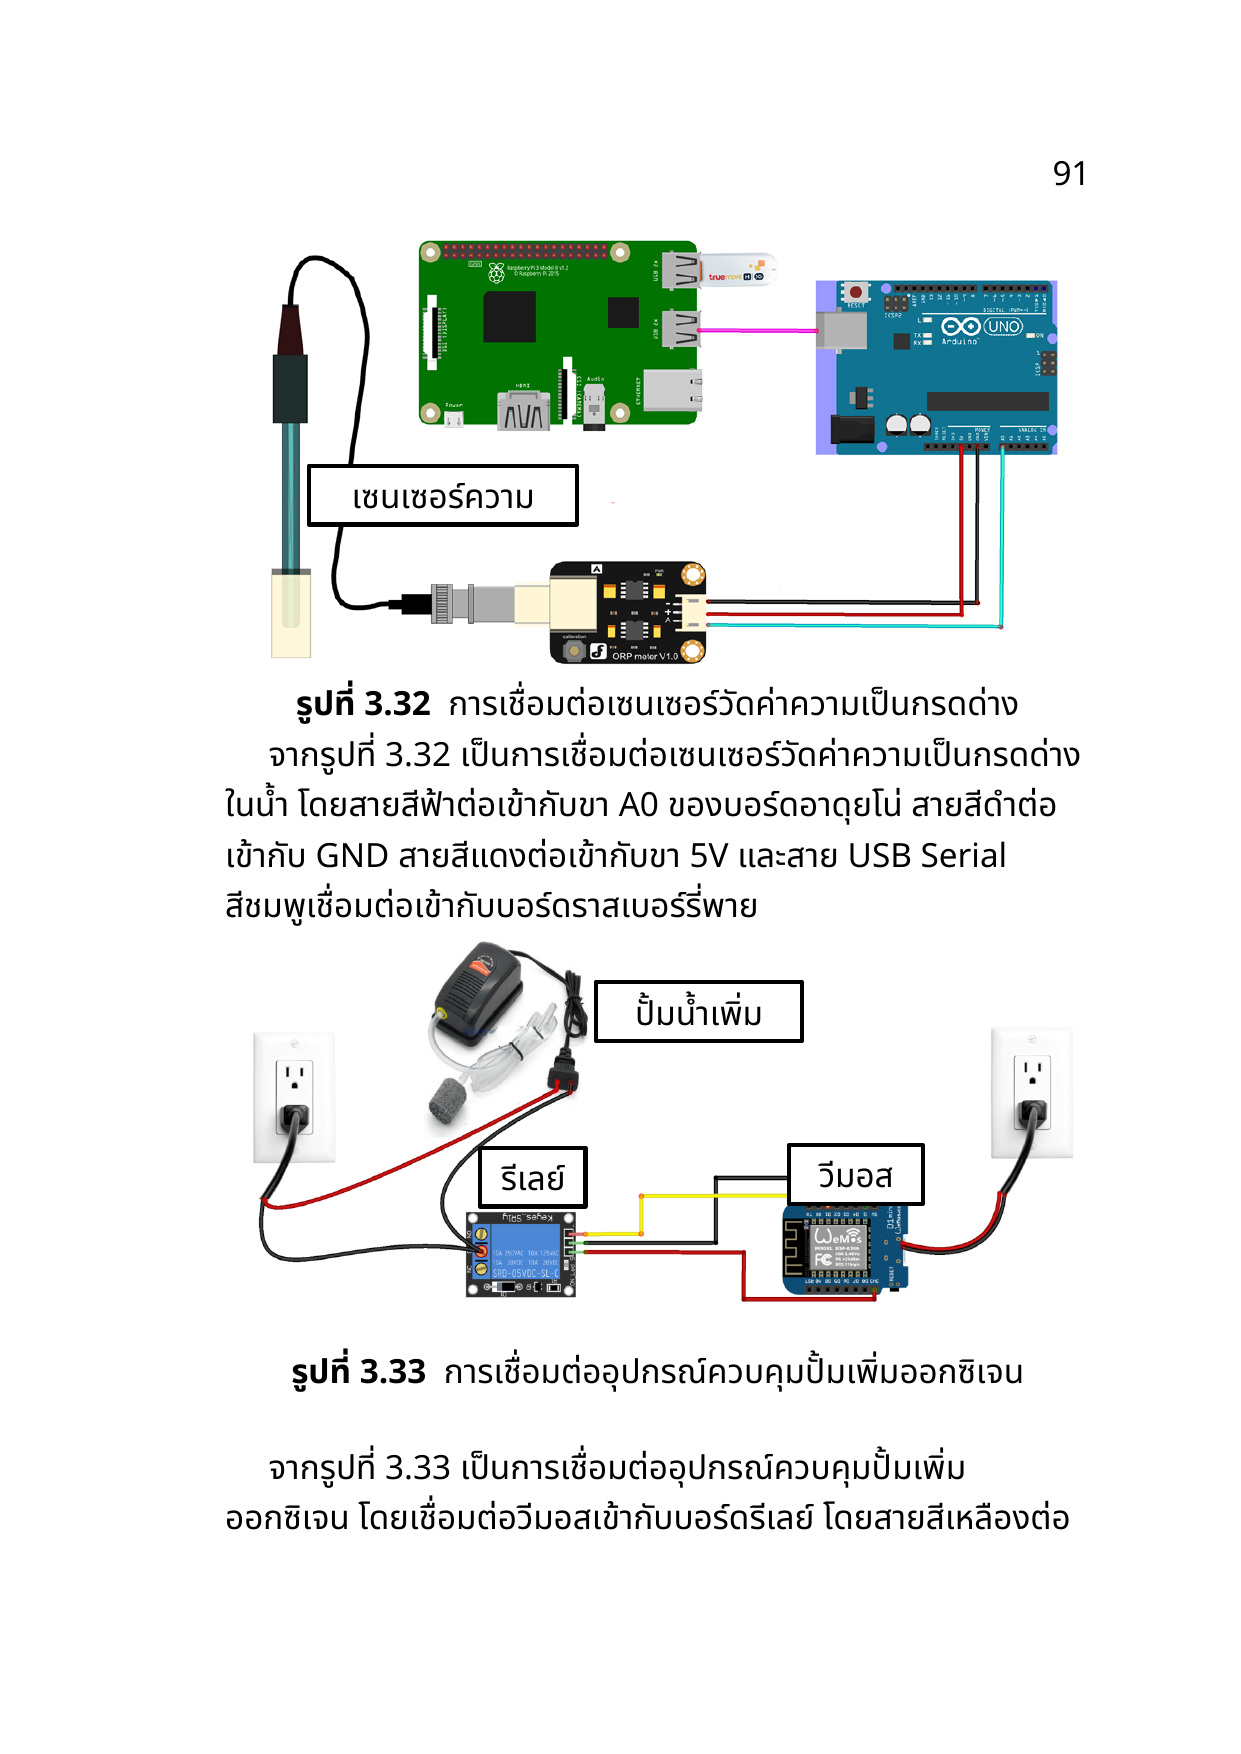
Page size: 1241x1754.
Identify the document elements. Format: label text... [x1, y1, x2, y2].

text รูปที่ 3.33 การเชื่อมต่ออุปกรณ์ควบคุมปั้มเพิ่มออกซิเจน [225, 1348, 1090, 1398]
picture [257, 225, 1058, 680]
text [225, 1444, 1090, 1545]
text รูปที่ 3.32 การเชื่อมต่อเซนเซอร์วัดค่าความเป็นกรดด่าง [225, 680, 1090, 731]
picture [231, 932, 1085, 1303]
text จากรูปที่ 3.32 เป็นการเชื่อมต่อเซนเซอร์วัดค่าความเป็นกรดด่างในน้ำ โดยสายสีฟ้าต่อเข้ากับขา A0 ของบอร์ดอาดุยโน่ สายสีดำต่อเข้ากับ GND สายสีแดงต่อเข้ากับขา 5V และสาย USB Serial สีชมพูเชื่อมต่อเข้ากับบอร์ดราสเบอร์รี่พาย [225, 731, 1090, 933]
picture [1048, 425, 1058, 435]
